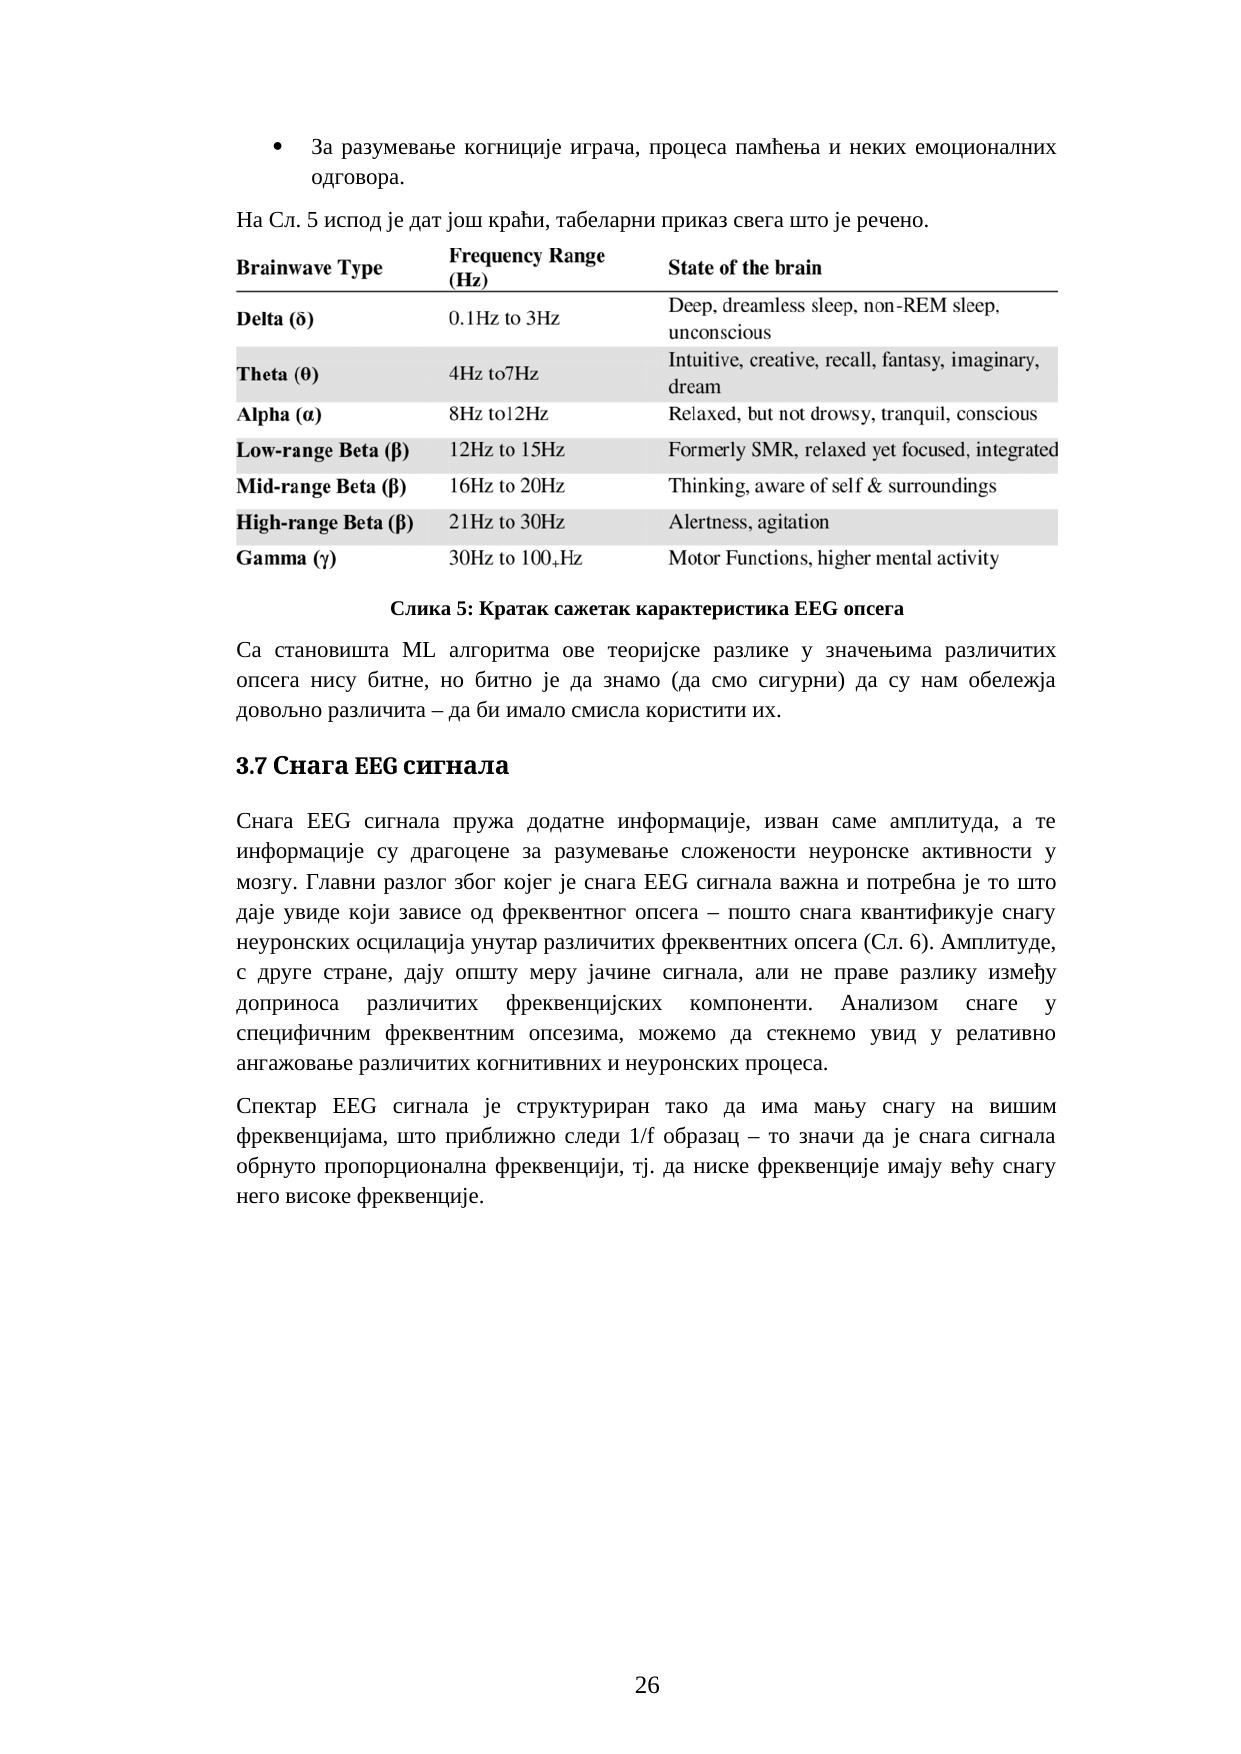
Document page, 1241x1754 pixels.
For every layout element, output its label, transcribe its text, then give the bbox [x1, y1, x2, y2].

text Спектар ЕЕG сигнала је структуриран тако да има мању снагу на вишим фреквенцијама, што приближно следи 1/f образац – то значи да је снага сигнала обрнуто пропорционална фреквенцији, тј. да ниске фреквенције имају већу снагу него високе фреквенције. [236, 1092, 1058, 1209]
list За разумевање когниције играча, процеса памћења и неких емоционалних одговора. [274, 133, 1058, 189]
text Снага EEG сигнала пружа додатне информације, изван саме амплитуда, а те информације су драгоцене за разумевање сложености неуронске активности у мозгу. Главни разлог због којег је снага EEG сигнала важна и потребна је то што даје увиде који зависе од фреквентног опсега – пошто снага квантификује снагу неуронских осцилација унутар различитих фреквентних опсега (Сл. 6). Амплитуде, с друге стране, дају општу меру јачине сигнала, али не праве разлику између доприноса различитих фреквенцијских компоненти. Анализом снаге у специфичним фреквентним опсезима, можемо да стекнемо увид у релативно ангажовање различитих когнитивних и неуронских процеса. [236, 807, 1058, 1075]
text Слика 5: Кратак сажетак карактеристика EEG опсега [236, 596, 1058, 620]
text 3.7 Снага EEG сигнала [236, 752, 1058, 780]
text Са становишта ML алгоритма ове теоријске разлике у значењима различитих опсега нису битне, но битно је да знамо (да смо сигурни) да су нам обележја довољно различита – да би имало смисла користити их. [236, 636, 1058, 723]
picture [236, 248, 1058, 570]
text На Сл. 5 испод је дат још краћи, табеларни приказ свега што је речено. [236, 206, 1058, 232]
